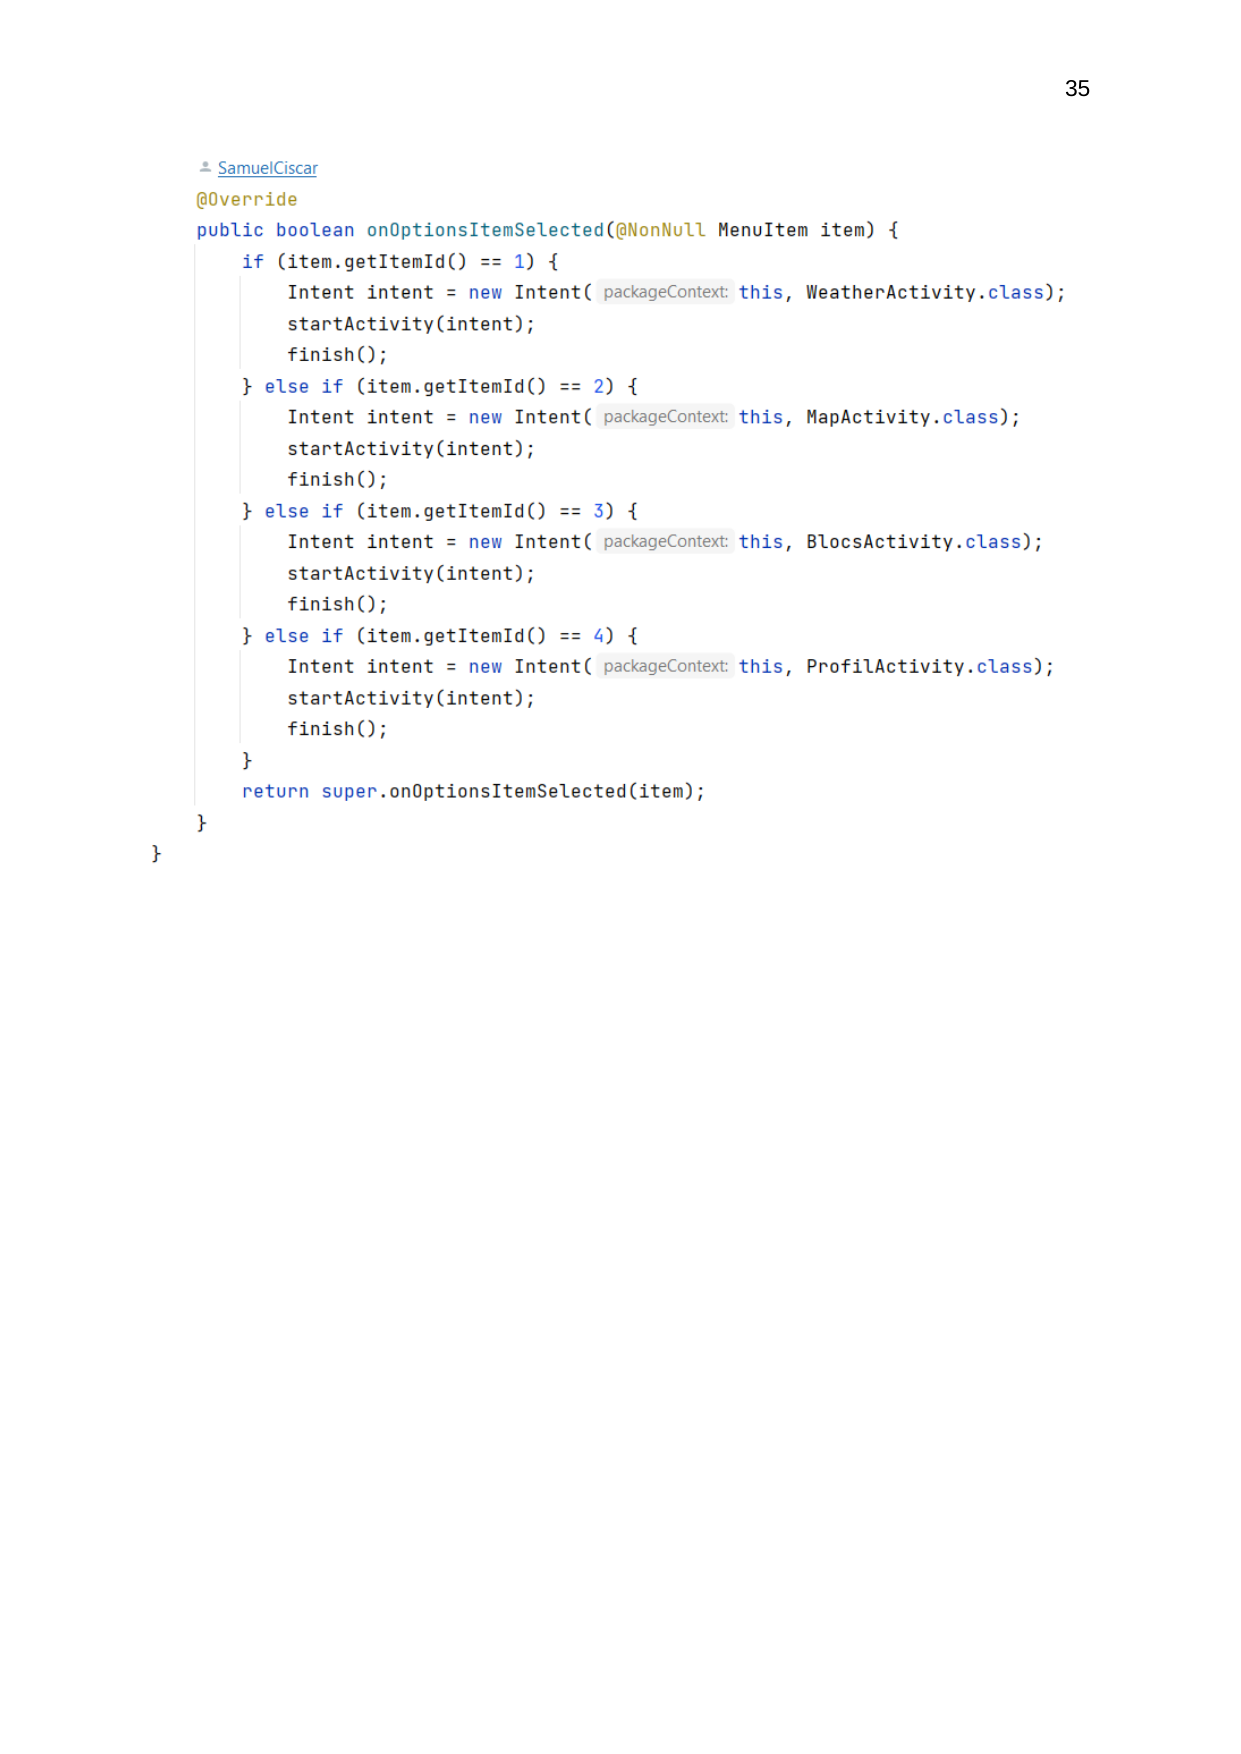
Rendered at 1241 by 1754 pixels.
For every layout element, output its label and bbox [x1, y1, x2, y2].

picture [150, 150, 1091, 869]
